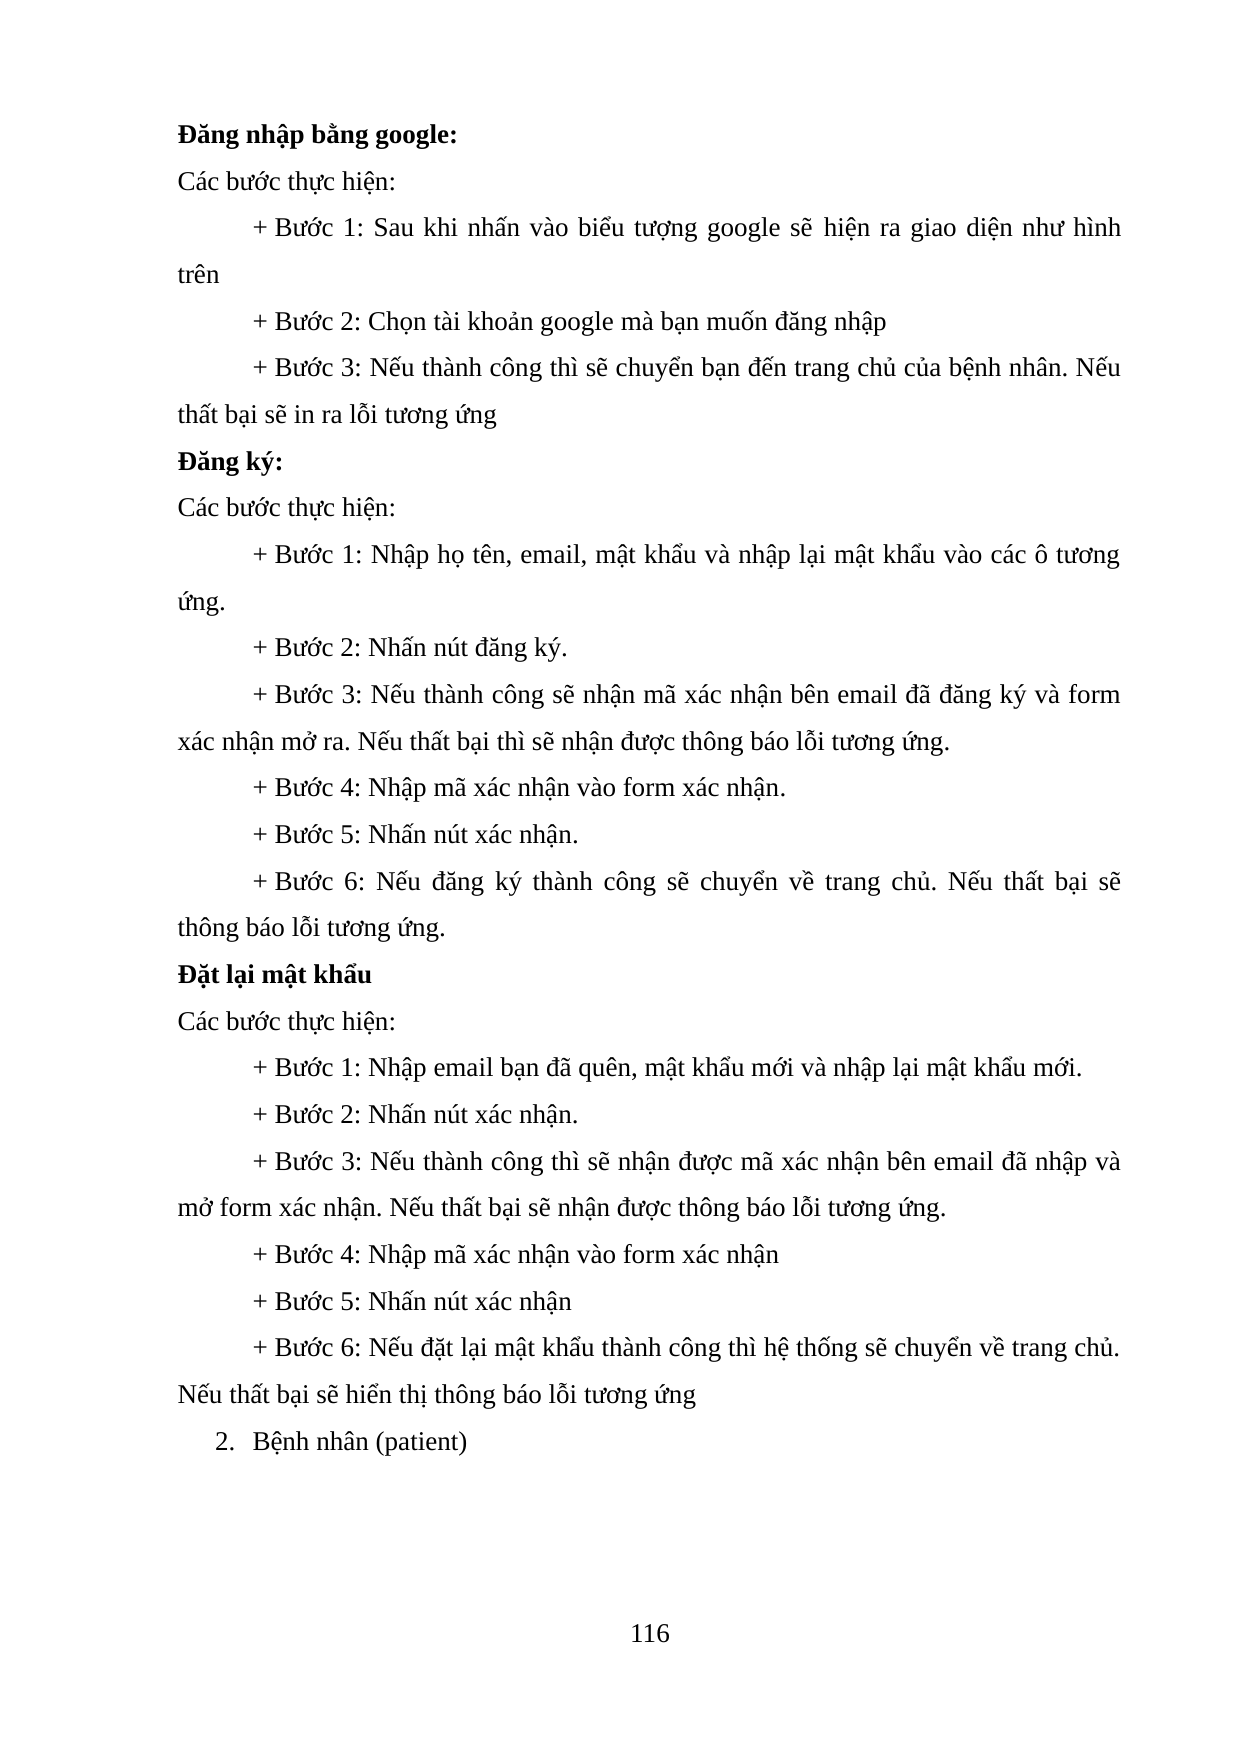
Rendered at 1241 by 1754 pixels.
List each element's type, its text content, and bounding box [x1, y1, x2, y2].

list Bước 2: Nhấn nút xác nhận. [177, 1098, 1122, 1129]
list Bước 3: Nếu thành công thì sẽ chuyển bạn đến trang chủ của bệnh nhân. Nếu thất bại sẽ in ra lỗi tương ứng [177, 351, 1122, 429]
list Bước 3: Nếu thành công thì sẽ nhận được mã xác nhận bên email đã nhập và mở form xác nhận. Nếu thất bại sẽ nhận được thông báo lỗi tương ứng. [177, 1145, 1122, 1223]
text Các bước thực hiện: [177, 165, 1122, 196]
list Bước 1: Nhập họ tên, email, mật khẩu và nhập lại mật khẩu vào các ô tương ứng. [177, 538, 1122, 616]
list Bước 5: Nhấn nút xác nhận. [177, 818, 1122, 849]
text Các bước thực hiện: [177, 491, 1122, 523]
list Bước 6: Nếu đặt lại mật khẩu thành công thì hệ thống sẽ chuyển về trang chủ. Nếu thất bại sẽ hiển thị thông báo lỗi tương ứng [177, 1331, 1122, 1409]
list Bước 6: Nếu đăng ký thành công sẽ chuyển về trang chủ. Nếu thất bại sẽ thông báo lỗi tương ứng. [177, 865, 1122, 943]
list Bước 5: Nhấn nút xác nhận [177, 1285, 1122, 1316]
list Bước 2: Nhấn nút đăng ký. [177, 631, 1122, 663]
list Bước 4: Nhập mã xác nhận vào form xác nhận. [177, 771, 1122, 803]
list Bước 1: Sau khi nhấn vào biểu tượng google sẽ hiện ra giao diện như hình trên [177, 211, 1122, 289]
list Bước 4: Nhập mã xác nhận vào form xác nhận [177, 1238, 1122, 1269]
list Bước 2: Chọn tài khoản google mà bạn muốn đăng nhập [177, 305, 1122, 336]
text Đăng nhập bằng google: [177, 118, 1122, 149]
list Bước 3: Nếu thành công sẽ nhận mã xác nhận bên email đã đăng ký và form xác nhận mở ra. Nếu thất bại thì sẽ nhận được thông báo lỗi tương ứng. [177, 678, 1122, 756]
text Đặt lại mật khẩu [177, 958, 1122, 989]
list Bước 1: Nhập email bạn đã quên, mật khẩu mới và nhập lại mật khẩu mới. [177, 1051, 1122, 1083]
list Bệnh nhân (patient) [215, 1425, 1122, 1456]
text Các bước thực hiện: [177, 1005, 1122, 1036]
text Đăng ký: [177, 445, 1122, 476]
